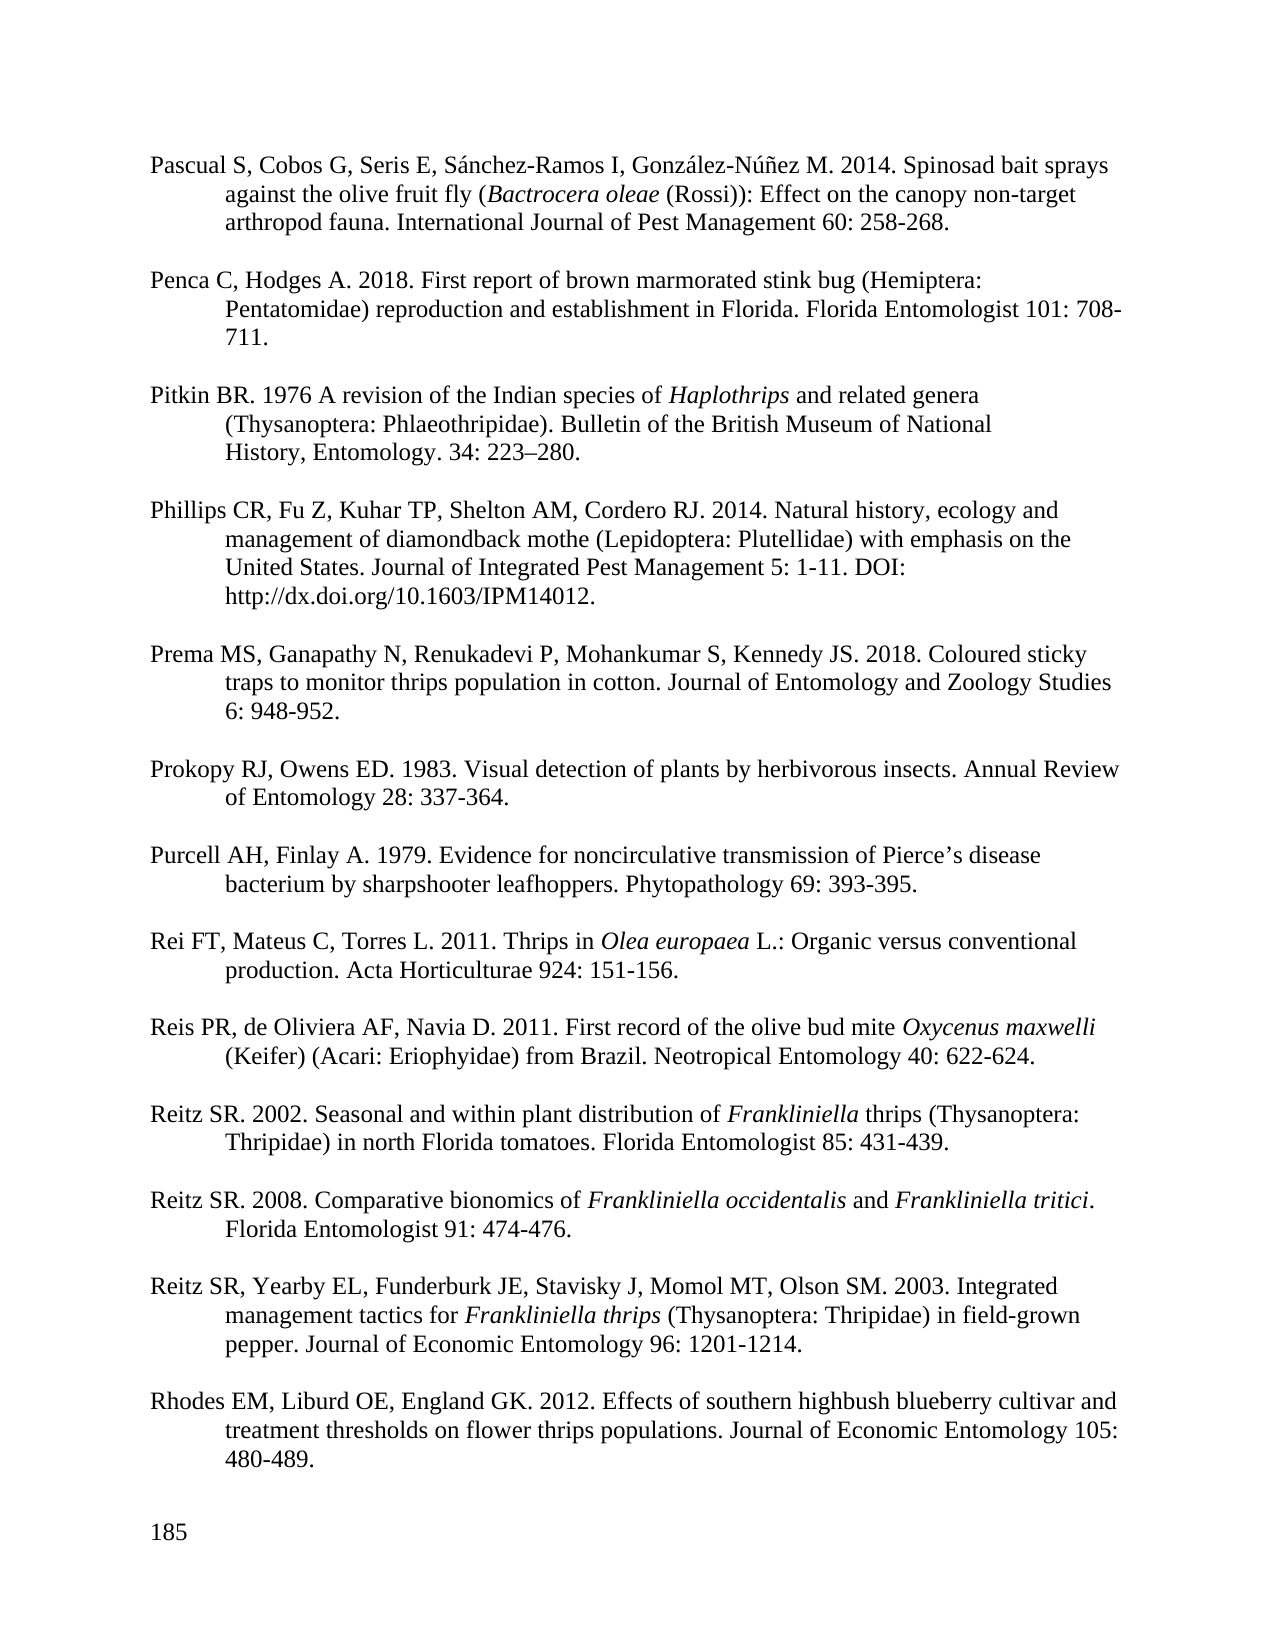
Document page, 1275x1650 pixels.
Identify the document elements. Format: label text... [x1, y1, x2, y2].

text Rei FT, Mateus C, Torres L. 2011. Thrips in Olea europaea L.: Organic versus conventional production. Acta Horticulturae 924: 151-156. [150, 926, 1125, 984]
text Rhodes EM, Liburd OE, England GK. 2012. Effects of southern highbush blueberry cultivar and treatment thresholds on flower thrips populations. Journal of Economic Entomology 105: 480-489. [150, 1386, 1125, 1472]
text Pascual S, Cobos G, Seris E, Sánchez-Ramos I, González-Núñez M. 2014. Spinosad bait sprays against the olive fruit fly (Bactrocera oleae (Rossi)): Effect on the canopy non-target arthropod fauna. International Journal of Pest Management 60: 258-268. [150, 150, 1125, 236]
text Penca C, Hodges A. 2018. First report of brown marmorated stink bug (Hemiptera: Pentatomidae) reproduction and establishment in Florida. Florida Entomologist 101: 708-711. [150, 265, 1125, 351]
text Reitz SR. 2002. Seasonal and within plant distribution of Frankliniella thrips (Thysanoptera: Thripidae) in north Florida tomatoes. Florida Entomologist 85: 431-439. [150, 1099, 1125, 1156]
text Pitkin BR. 1976 A revision of the Indian species of Haplothrips and related genera (Thysanoptera: Phlaeothripidae). Bulletin of the British Museum of National History, Entomology. 34: 223–280. [150, 380, 1125, 466]
text Purcell AH, Finlay A. 1979. Evidence for noncirculative transmission of Pierce’s disease bacterium by sharpshooter leafhoppers. Phytopathology 69: 393-395. [150, 840, 1125, 897]
text Prema MS, Ganapathy N, Renukadevi P, Mohankumar S, Kennedy JS. 2018. Coloured sticky traps to monitor thrips population in cotton. Journal of Entomology and Zoology Studies 6: 948-952. [150, 639, 1125, 725]
text Prokopy RJ, Owens ED. 1983. Visual detection of plants by herbivorous insects. Annual Review of Entomology 28: 337-364. [150, 754, 1125, 811]
text Reis PR, de Oliviera AF, Navia D. 2011. First record of the olive bud mite Oxycenus maxwelli (Keifer) (Acari: Eriophyidae) from Brazil. Neotropical Entomology 40: 622-624. [150, 1012, 1125, 1070]
text Reitz SR. 2008. Comparative bionomics of Frankliniella occidentalis and Frankliniella tritici. Florida Entomologist 91: 474-476. [150, 1185, 1125, 1242]
text Phillips CR, Fu Z, Kuhar TP, Shelton AM, Cordero RJ. 2014. Natural history, ecology and management of diamondback mothe (Lepidoptera: Plutellidae) with emphasis on the United States. Journal of Integrated Pest Management 5: 1-11. DOI: http://dx.doi.org/10.1603/IPM14012. [150, 495, 1125, 610]
text Reitz SR, Yearby EL, Funderburk JE, Stavisky J, Momol MT, Olson SM. 2003. Integrated management tactics for Frankliniella thrips (Thysanoptera: Thripidae) in field-grown pepper. Journal of Economic Entomology 96: 1201-1214. [150, 1271, 1125, 1357]
